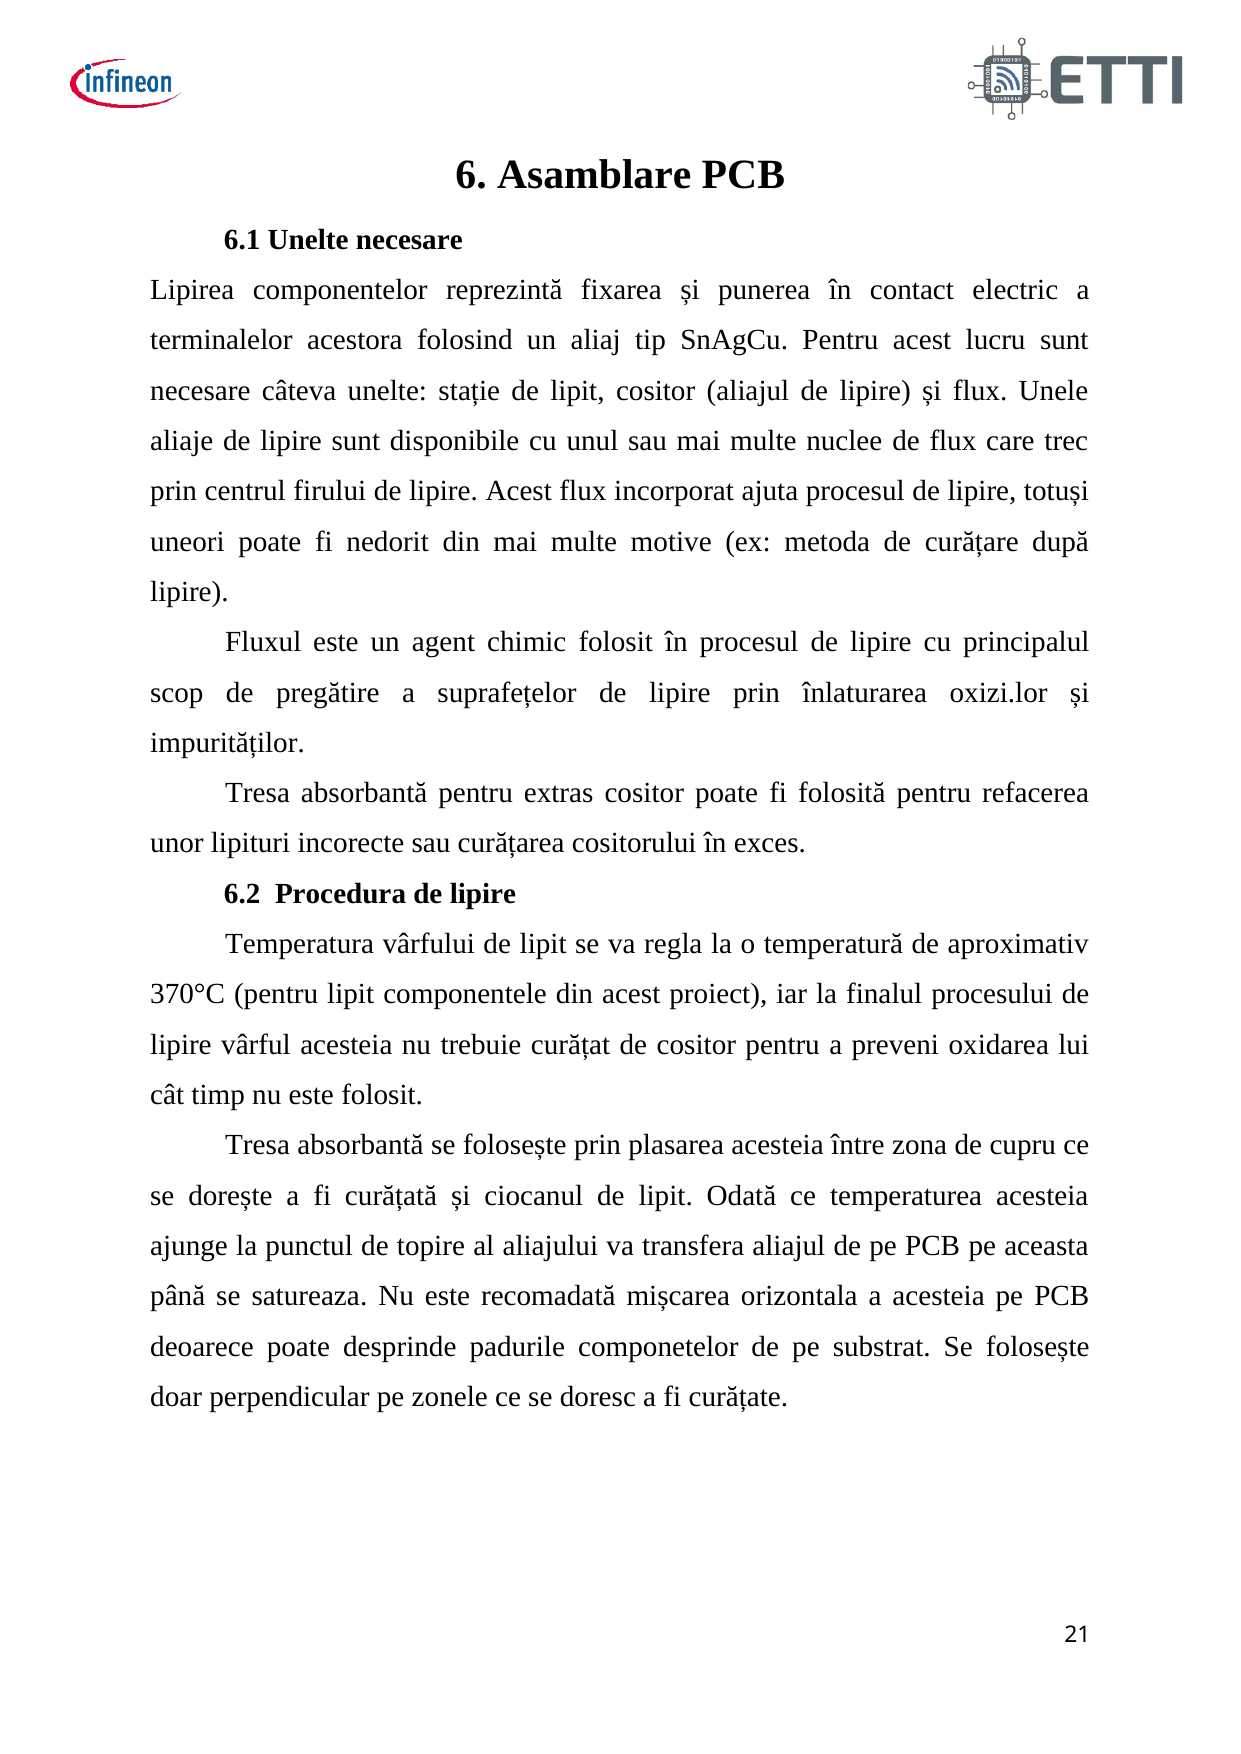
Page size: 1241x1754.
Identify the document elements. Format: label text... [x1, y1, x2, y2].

text 6. Asamblare PCB [150, 150, 1090, 198]
text 6.1 Unelte necesare [150, 222, 1090, 255]
text Tresa absorbantă pentru extras cositor poate fi folosită pentru refacerea unor lipituri incorecte sau curățarea cositorului în exces. [150, 775, 1090, 859]
text Fluxul este un agent chimic folosit în procesul de lipire cu principalul scop de pregătire a suprafețelor de lipire prin înlaturarea oxizi.lor și impurităților. [150, 624, 1090, 758]
text Lipirea componentelor reprezintă fixarea și punerea în contact electric a terminalelor acestora folosind un aliaj tip SnAgCu. Pentru acest lucru sunt necesare câteva unelte: stație de lipit, cositor (aliajul de lipire) și flux. Unele aliaje de lipire sunt disponibile cu unul sau mai multe nuclee de flux care trec prin centrul firului de lipire. Acest flux incorporat ajuta procesul de lipire, totuși uneori poate fi nedorit din mai multe motive (ex: metoda de curățare după lipire). [150, 272, 1090, 608]
picture [967, 37, 1183, 120]
text Tresa absorbantă se folosește prin plasarea acesteia între zona de cupru ce se dorește a fi curățată și ciocanul de lipit. Odată ce temperaturea acesteia ajunge la punctul de topire al aliajului va transfera aliajul de pe PCB pe aceasta până se satureaza. Nu este recomadată mișcarea orizontala a acesteia pe PCB deoarece poate desprinde padurile componetelor de pe substrat. Se folosește doar perpendicular pe zonele ce se doresc a fi curățate. [150, 1127, 1090, 1413]
text Temperatura vârfului de lipit se va regla la o temperatură de aproximativ 370°C (pentru lipit componentele din acest proiect), iar la finalul procesului de lipire vârful acesteia nu trebuie curățat de cositor pentru a preveni oxidarea lui cât timp nu este folosit. [150, 926, 1090, 1111]
text 6.2 Procedura de lipire [150, 876, 1090, 909]
picture [61, 26, 640, 116]
